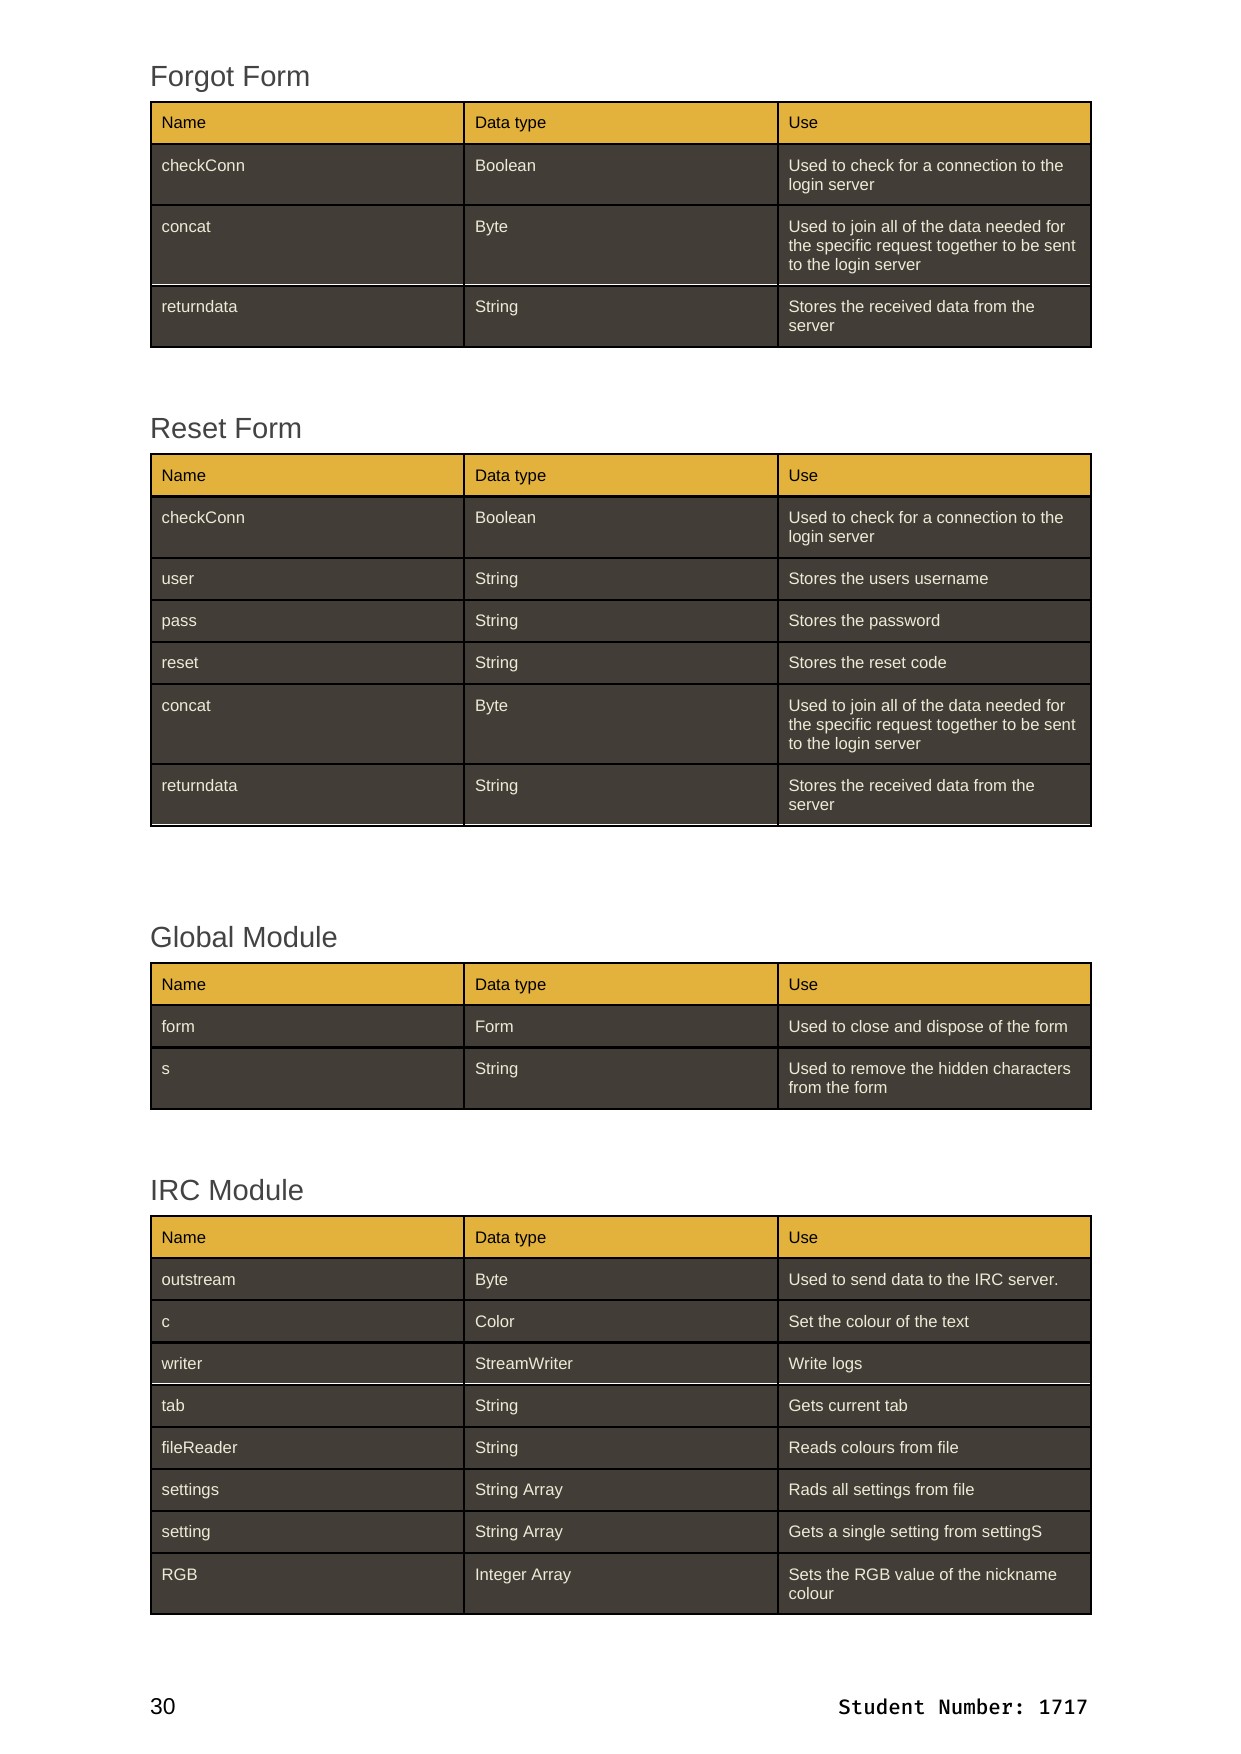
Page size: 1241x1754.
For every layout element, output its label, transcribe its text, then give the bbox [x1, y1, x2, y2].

table_cell form [152, 1006, 463, 1046]
table_cell Gets current tab [779, 1386, 1090, 1426]
table_cell Sets the RGB value of the nickname colour [779, 1554, 1090, 1613]
table_cell concat [152, 206, 463, 284]
table_cell Color [465, 1301, 777, 1341]
table_cell Used to remove the hidden characters from the form [779, 1049, 1090, 1108]
table_cell String [465, 1428, 777, 1468]
table_cell String [465, 765, 777, 824]
table_cell Used to check for a connection to the login server [779, 145, 1090, 204]
subtitle IRC Module [150, 1173, 1090, 1207]
table_header Use [779, 1217, 1090, 1257]
table_cell writer [152, 1344, 463, 1383]
table_cell Stores the password [779, 601, 1090, 641]
table_cell String [465, 601, 777, 641]
table_cell checkConn [152, 498, 463, 557]
table_cell Boolean [465, 498, 777, 557]
table_cell Byte [465, 206, 777, 284]
table_cell pass [152, 601, 463, 641]
subtitle Reset Form [150, 411, 1090, 445]
table_header Data type [465, 1217, 777, 1257]
table_cell Integer Array [465, 1554, 777, 1613]
table_cell Byte [465, 1259, 777, 1299]
table_cell Reads colours from file [779, 1428, 1090, 1468]
table_cell reset [152, 643, 463, 683]
table_cell returndata [152, 287, 463, 346]
table_cell Used to check for a connection to the login server [779, 498, 1090, 557]
table_cell StreamWriter [465, 1344, 777, 1383]
table_cell Write logs [779, 1344, 1090, 1383]
table_cell String Array [465, 1512, 777, 1552]
table_cell settings [152, 1470, 463, 1510]
table_header Name [152, 103, 463, 143]
table_header Data type [465, 964, 777, 1004]
table_cell Used to send data to the IRC server. [779, 1259, 1090, 1299]
table_cell setting [152, 1512, 463, 1552]
table_header Use [779, 964, 1090, 1004]
table_cell s [152, 1049, 463, 1108]
table_cell String Array [465, 1470, 777, 1510]
table_cell Stores the reset code [779, 643, 1090, 683]
subtitle Forgot Form [150, 59, 1090, 92]
table_cell String [465, 287, 777, 346]
table_cell user [152, 559, 463, 599]
table_cell Set the colour of the text [779, 1301, 1090, 1341]
table_header Name [152, 455, 463, 495]
table_cell returndata [152, 765, 463, 824]
table_cell Rads all settings from file [779, 1470, 1090, 1510]
table_cell Used to join all of the data needed for the specific request together to be sent to the login server [779, 685, 1090, 763]
table_header Use [779, 103, 1090, 143]
table_header Data type [465, 103, 777, 143]
table_cell tab [152, 1386, 463, 1426]
table_header Name [152, 964, 463, 1004]
table_cell outstream [152, 1259, 463, 1299]
table_cell Stores the users username [779, 559, 1090, 599]
table_cell checkConn [152, 145, 463, 204]
table_cell String [465, 643, 777, 683]
table_cell Gets a single setting from settingS [779, 1512, 1090, 1552]
table_cell String [465, 559, 777, 599]
table_header Use [779, 455, 1090, 495]
table_cell Used to close and dispose of the form [779, 1006, 1090, 1046]
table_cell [779, 206, 1090, 284]
table_cell Stores the received data from the server [779, 287, 1090, 346]
table_cell fileReader [152, 1428, 463, 1468]
table_cell RGB [152, 1554, 463, 1613]
table_cell concat [152, 685, 463, 763]
table_header Data type [465, 455, 777, 495]
table_header Name [152, 1217, 463, 1257]
table_cell String [465, 1386, 777, 1426]
table_cell c [152, 1301, 463, 1341]
table_cell Boolean [465, 145, 777, 204]
table_cell Form [465, 1006, 777, 1046]
table_cell String [465, 1049, 777, 1108]
subtitle Global Module [150, 920, 1090, 954]
table_cell Byte [465, 685, 777, 763]
table_cell Stores the received data from the server [779, 765, 1090, 824]
